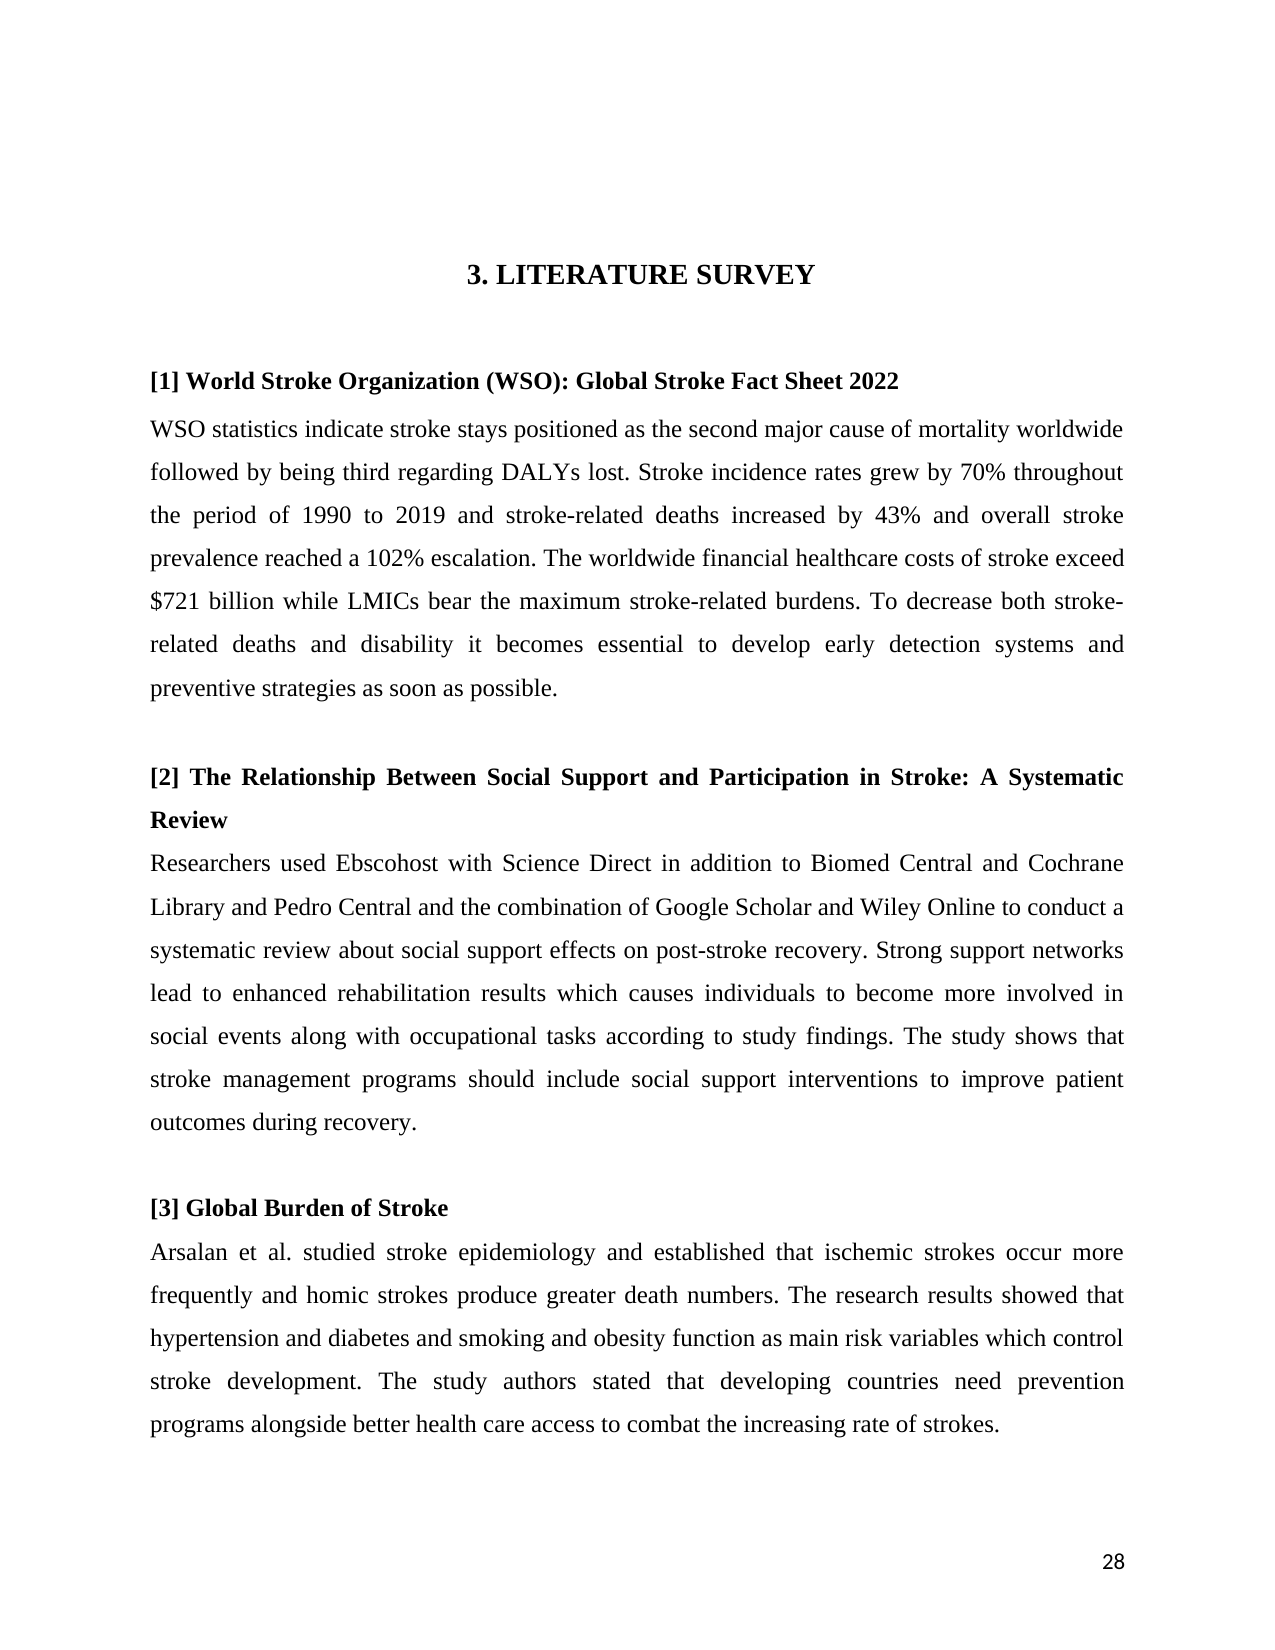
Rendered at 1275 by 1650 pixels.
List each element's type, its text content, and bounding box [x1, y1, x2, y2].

text WSO statistics indicate stroke stays positioned as the second major cause of mortality worldwide followed by being third regarding DALYs lost. Stroke incidence rates grew by 70% throughout the period of 1990 to 2019 and stroke-related deaths increased by 43% and overall stroke prevalence reached a 102% escalation. The worldwide financial healthcare costs of stroke exceed $721 billion while LMICs bear the maximum stroke-related burdens. To decrease both stroke-related deaths and disability it becomes essential to develop early detection systems and preventive strategies as soon as possible. [150, 414, 1125, 701]
text 3. LITERATURE SURVEY [150, 257, 1125, 290]
subtitle Arsalan et al. studied stroke epidemiology and established that ischemic strokes occur more frequently and homic strokes produce greater death numbers. The research results showed that hypertension and diabetes and smoking and obesity function as main risk variables which control stroke development. The study authors stated that developing countries need prevention programs alongside better health care access to combat the increasing rate of strokes. [150, 1237, 1125, 1438]
subtitle [2] The Relationship Between Social Support and Participation in Stroke: A Systematic Review [150, 762, 1125, 834]
text [1] World Stroke Organization (WSO): Global Stroke Fact Sheet 2022 [150, 366, 1125, 394]
subtitle [3] Global Burden of Stroke [150, 1193, 1125, 1222]
subtitle Researchers used Ebscohost with Science Direct in addition to Biomed Central and Cochrane Library and Pedro Central and the combination of Google Scholar and Wiley Online to conduct a systematic review about social support effects on post-stroke recovery. Strong support networks lead to enhanced rehabilitation results which causes individuals to become more involved in social events along with occupational tasks according to study findings. The study shows that stroke management programs should include social support interventions to improve patient outcomes during recovery. [150, 848, 1125, 1136]
